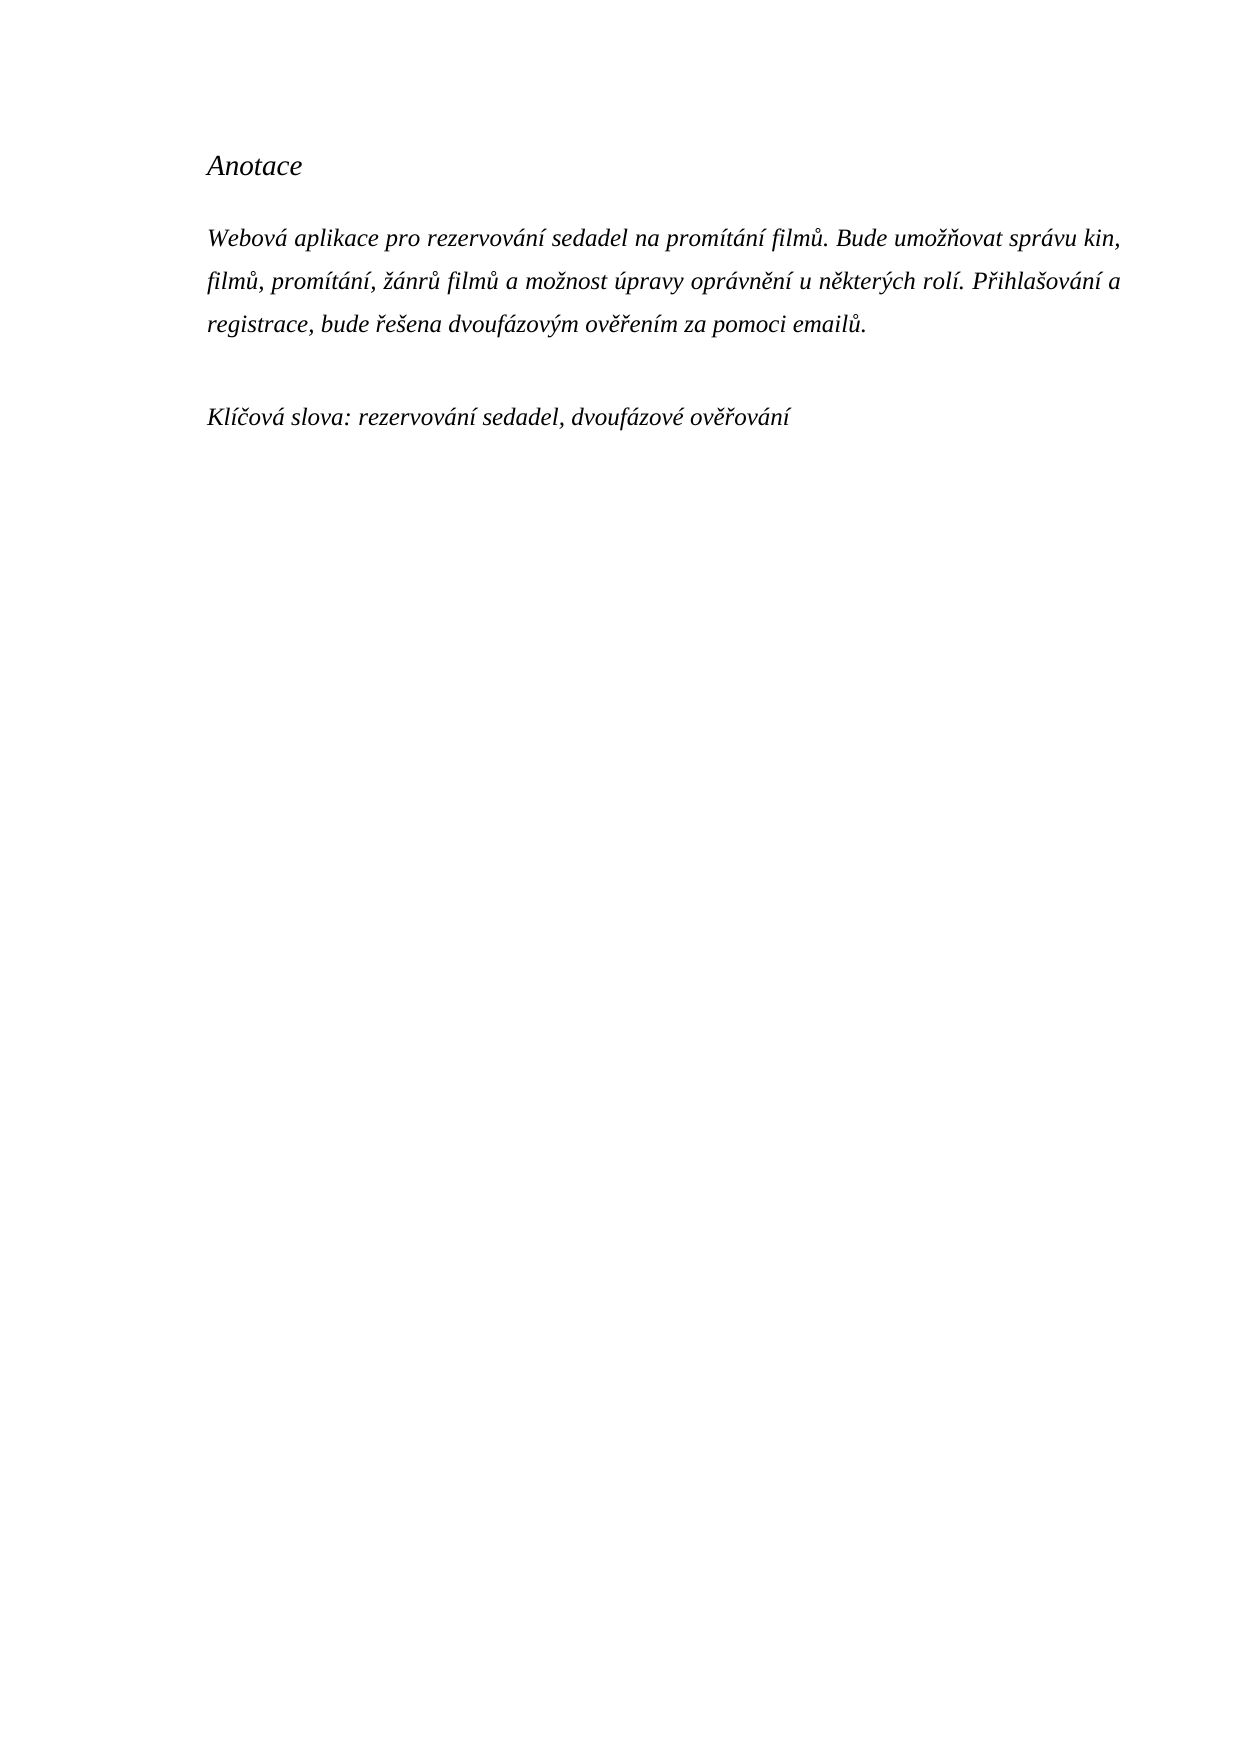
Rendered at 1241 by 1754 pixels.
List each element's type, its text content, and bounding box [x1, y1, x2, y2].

text Anotace [207, 148, 1122, 181]
text Klíčová slova: rezervování sedadel, dvoufázové ověřování [207, 402, 1122, 431]
text Webová aplikace pro rezervování sedadel na promítání filmů. Bude umožňovat správu kin, filmů, promítání, žánrů filmů a možnost úpravy oprávnění u některých rolí. Přihlašování a registrace, bude řešena dvoufázovým ověřením za pomoci emailů. [207, 223, 1122, 338]
